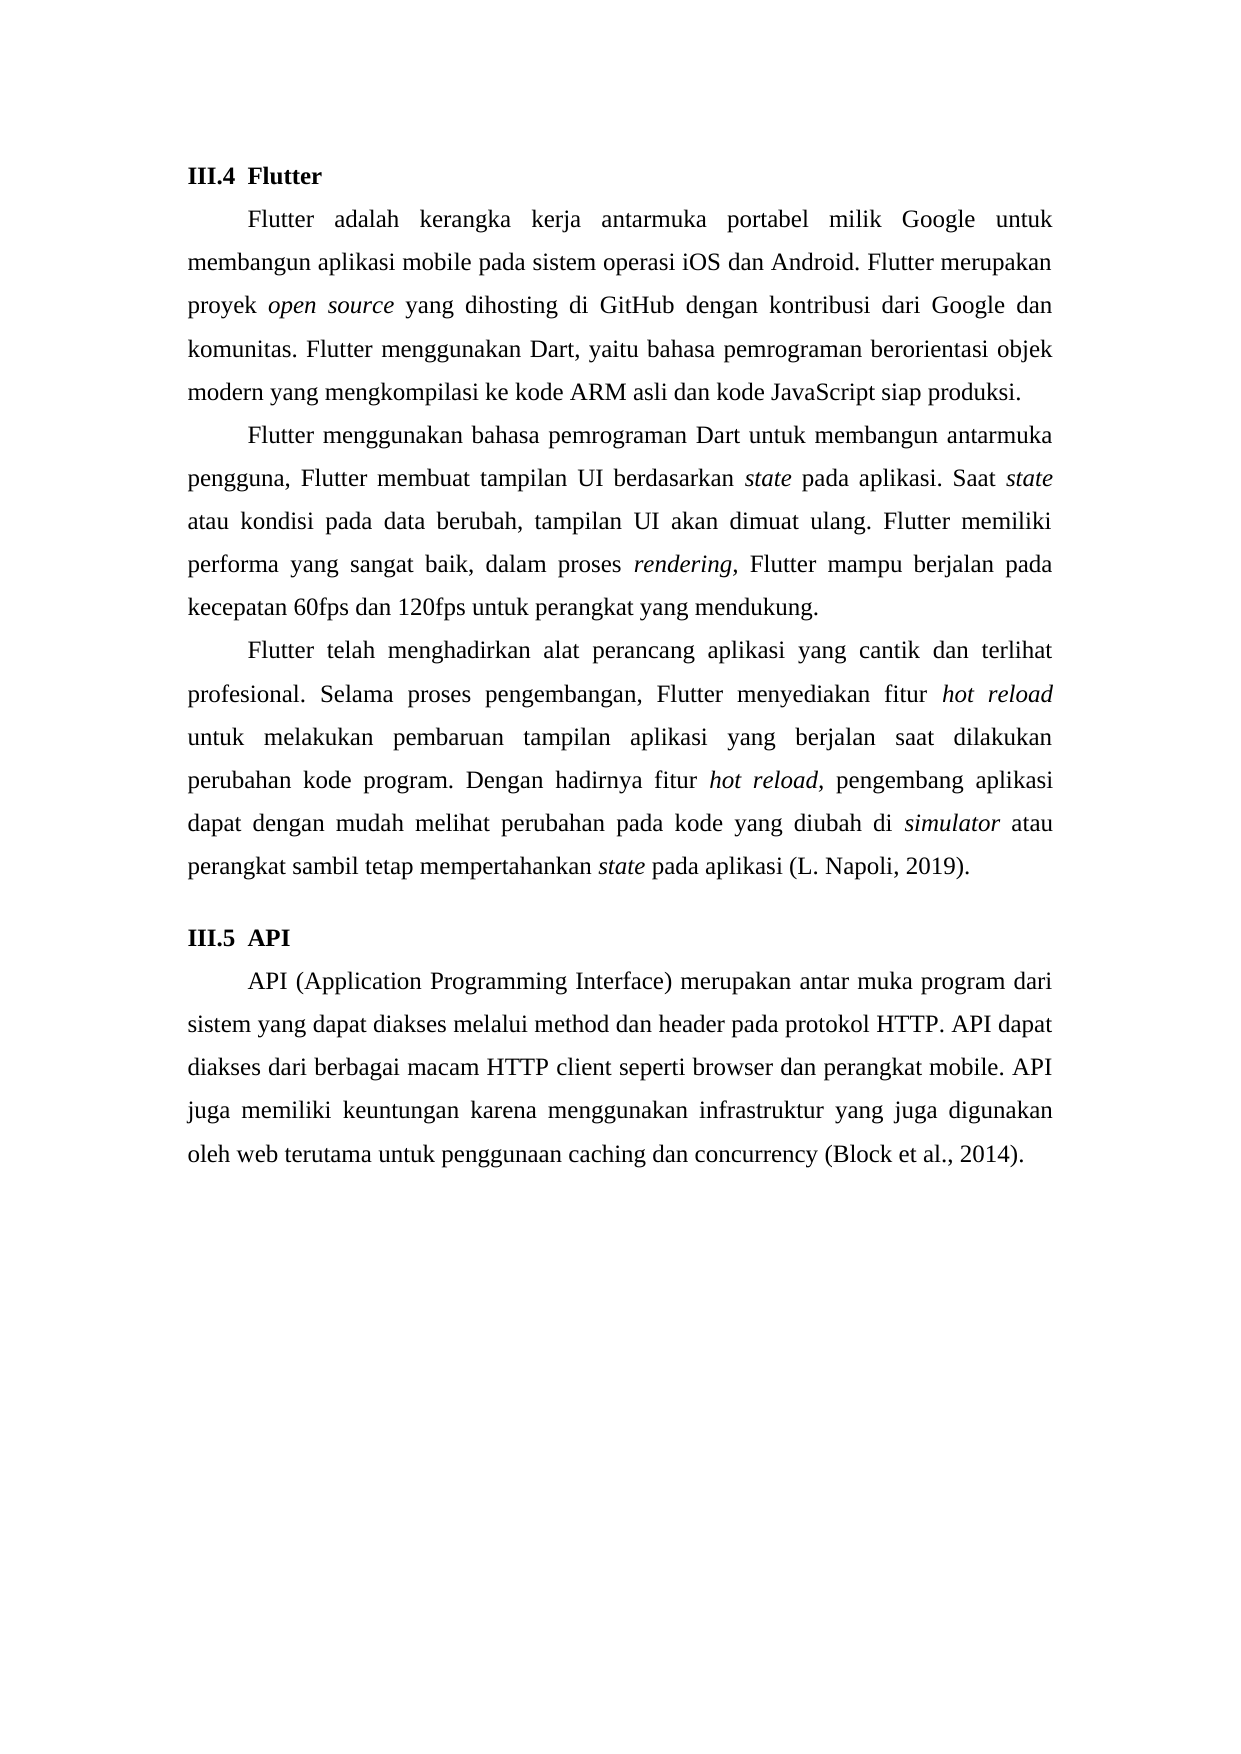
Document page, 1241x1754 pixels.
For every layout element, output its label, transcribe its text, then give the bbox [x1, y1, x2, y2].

text Flutter menggunakan bahasa pemrograman Dart untuk membangun antarmuka pengguna, Flutter membuat tampilan UI berdasarkan state pada aplikasi. Saat state atau kondisi pada data berubah, tampilan UI akan dimuat ulang. Flutter memiliki performa yang sangat baik, dalam proses rendering, Flutter mampu berjalan pada kecepatan 60fps dan 120fps untuk perangkat yang mendukung. [187, 420, 1053, 621]
subtitle Flutter [187, 161, 1053, 190]
subtitle API [187, 923, 1053, 952]
text API (Application Programming Interface) merupakan antar muka program dari sistem yang dapat diakses melalui method dan header pada protokol HTTP. API dapat diakses dari berbagai macam HTTP client seperti browser dan perangkat mobile. API juga memiliki keuntungan karena menggunakan infrastruktur yang juga digunakan oleh web terutama untuk penggunaan caching dan concurrency (Block et al., 2014). [187, 966, 1053, 1167]
text Flutter adalah kerangka kerja antarmuka portabel milik Google untuk membangun aplikasi mobile pada sistem operasi iOS dan Android. Flutter merupakan proyek open source yang dihosting di GitHub dengan kontribusi dari Google dan komunitas. Flutter menggunakan Dart, yaitu bahasa pemrograman berorientasi objek modern yang mengkompilasi ke kode ARM asli dan kode JavaScript siap produksi. [187, 204, 1053, 406]
text Flutter telah menghadirkan alat perancang aplikasi yang cantik dan terlihat profesional. Selama proses pengembangan, Flutter menyediakan fitur hot reload untuk melakukan pembaruan tampilan aplikasi yang berjalan saat dilakukan perubahan kode program. Dengan hadirnya fitur hot reload, pengembang aplikasi dapat dengan mudah melihat perubahan pada kode yang diubah di simulator atau perangkat sambil tetap mempertahankan state pada aplikasi (L. Napoli, 2019). [187, 636, 1053, 880]
